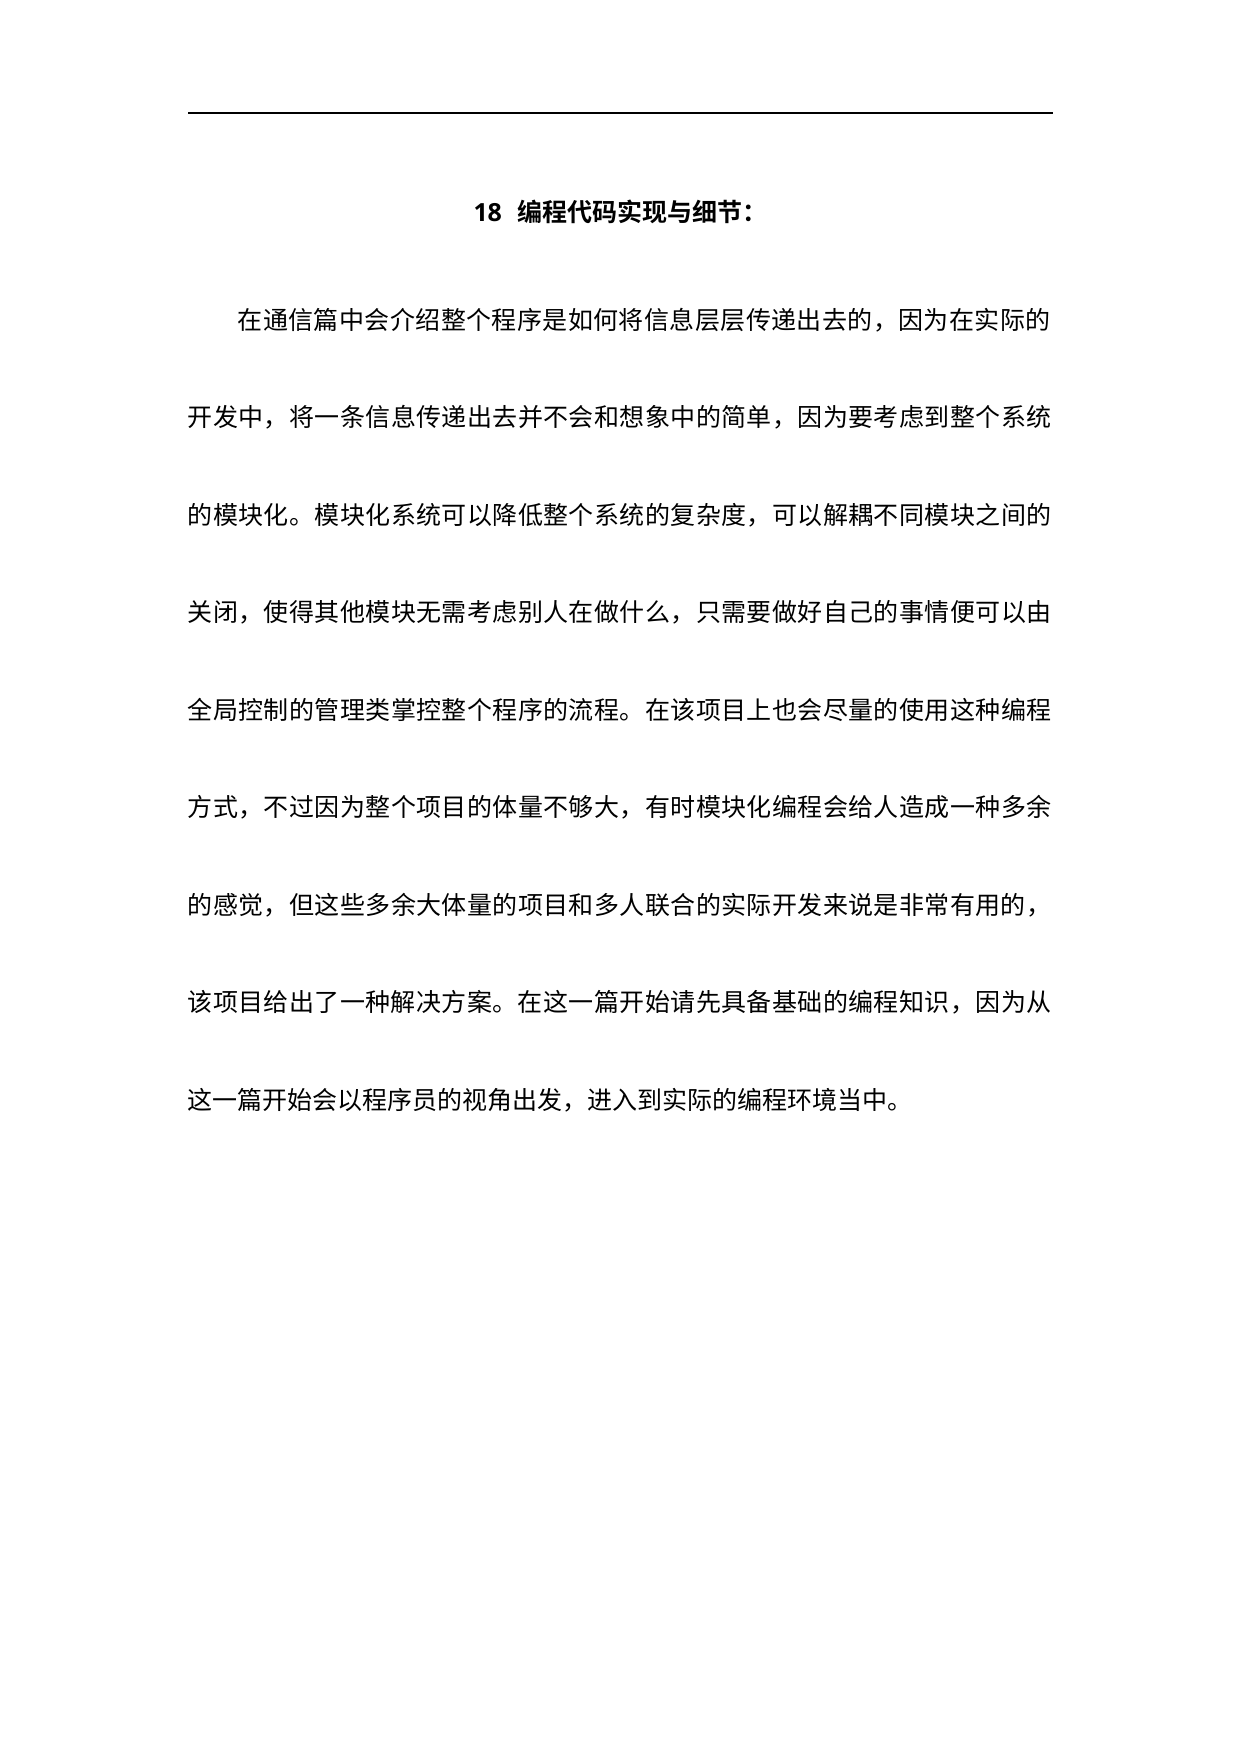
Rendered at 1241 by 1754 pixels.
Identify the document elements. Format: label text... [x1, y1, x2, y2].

subtitle 编程代码实现与细节： [187, 178, 1053, 243]
text 在通信篇中会介绍整个程序是如何将信息层层传递出去的，因为在实际的开发中，将一条信息传递出去并不会和想象中的简单，因为要考虑到整个系统的模块化。模块化系统可以降低整个系统的复杂度，可以解耦不同模块之间的关闭，使得其他模块无需考虑别人在做什么，只需要做好自己的事情便可以由全局控制的管理类掌控整个程序的流程。在该项目上也会尽量的使用这种编程方式，不过因为整个项目的体量不够大，有时模块化编程会给人造成一种多余的感觉，但这些多余大体量的项目和多人联合的实际开发来说是非常有用的，该项目给出了一种解决方案。在这一篇开始请先具备基础的编程知识，因为从这一篇开始会以程序员的视角出发，进入到实际的编程环境当中。 [187, 286, 1053, 1131]
